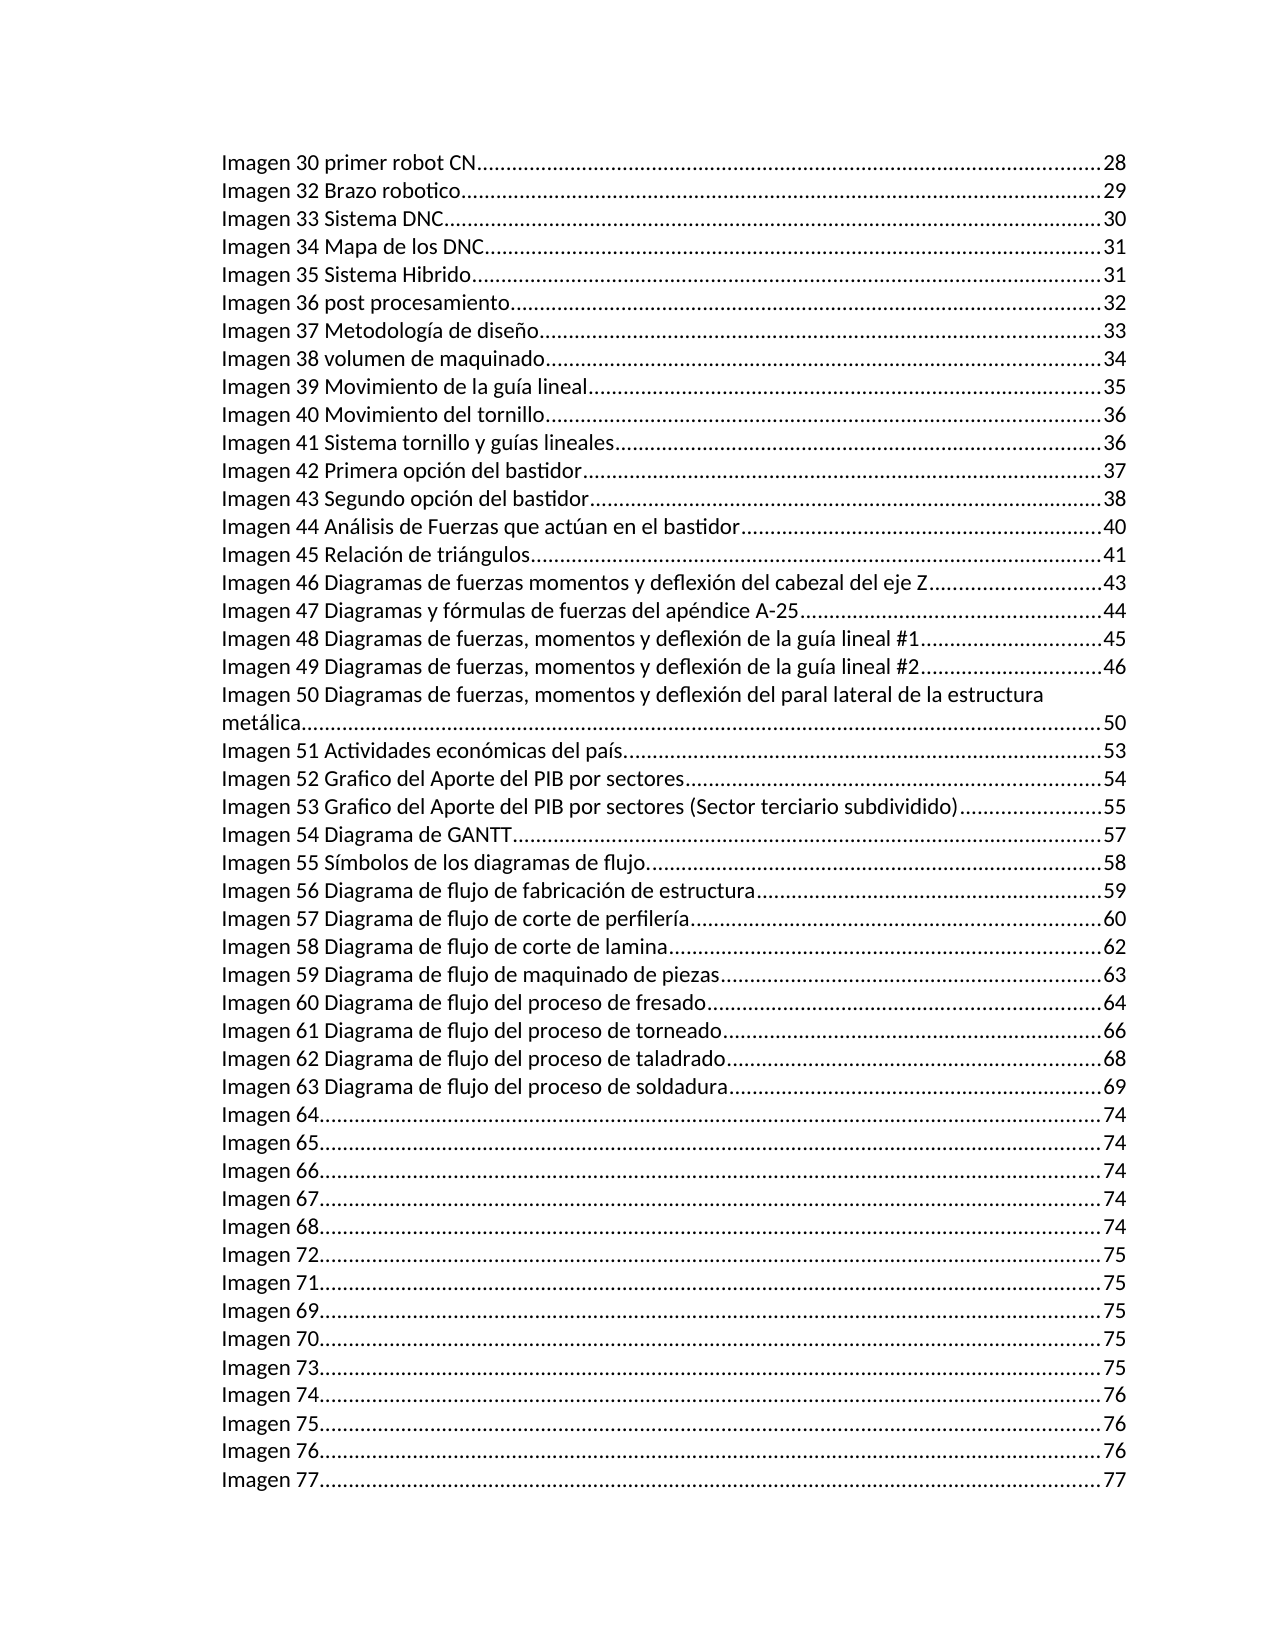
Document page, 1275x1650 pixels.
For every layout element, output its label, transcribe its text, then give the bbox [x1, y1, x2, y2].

text Imagen 55 Símbolos de los diagramas de flujo. 58 [221, 848, 1127, 876]
text Imagen 75 76 [221, 1409, 1127, 1437]
text Imagen 47 Diagramas y fórmulas de fuerzas del apéndice A-25 44 [221, 596, 1127, 624]
text Imagen 73 75 [221, 1353, 1127, 1381]
text Imagen 60 Diagrama de flujo del proceso de fresado 64 [221, 988, 1127, 1016]
text Imagen 36 post procesamiento 32 [221, 288, 1127, 316]
text Imagen 66 74 [221, 1156, 1127, 1184]
text Imagen 54 Diagrama de GANTT 57 [221, 820, 1127, 848]
text Imagen 50 Diagramas de fuerzas, momentos y deflexión del paral lateral de la estructura metálica. 50 [221, 680, 1127, 736]
text Imagen 72 75 [221, 1241, 1127, 1268]
text Imagen 70 75 [221, 1324, 1127, 1353]
text Imagen 61 Diagrama de flujo del proceso de torneado 66 [221, 1016, 1127, 1044]
text Imagen 38 volumen de maquinado 34 [221, 344, 1127, 372]
text Imagen 71 75 [221, 1268, 1127, 1297]
text Imagen 56 Diagrama de flujo de fabricación de estructura 59 [221, 876, 1127, 904]
text Imagen 32 Brazo robotico 29 [221, 176, 1127, 204]
text Imagen 69 75 [221, 1297, 1127, 1324]
text Imagen 46 Diagramas de fuerzas momentos y deflexión del cabezal del eje Z 43 [221, 568, 1127, 596]
text Imagen 77 77 [221, 1465, 1127, 1493]
text Imagen 52 Grafico del Aporte del PIB por sectores 54 [221, 764, 1127, 792]
text Imagen 63 Diagrama de flujo del proceso de soldadura 69 [221, 1072, 1127, 1100]
text Imagen 41 Sistema tornillo y guías lineales 36 [221, 428, 1127, 456]
text Imagen 58 Diagrama de flujo de corte de lamina 62 [221, 932, 1127, 960]
text Imagen 30 primer robot CN 28 [221, 148, 1127, 176]
text Imagen 64 74 [221, 1100, 1127, 1128]
text Imagen 51 Actividades económicas del país. 53 [221, 736, 1127, 764]
text Imagen 44 Análisis de Fuerzas que actúan en el bastidor 40 [221, 512, 1127, 540]
text Imagen 67 74 [221, 1184, 1127, 1212]
text Imagen 42 Primera opción del bastidor 37 [221, 456, 1127, 484]
text Imagen 76 76 [221, 1437, 1127, 1465]
text Imagen 45 Relación de triángulos 41 [221, 540, 1127, 568]
text Imagen 35 Sistema Hibrido 31 [221, 260, 1127, 288]
text Imagen 48 Diagramas de fuerzas, momentos y deflexión de la guía lineal #1 45 [221, 624, 1127, 652]
text Imagen 39 Movimiento de la guía lineal 35 [221, 372, 1127, 400]
text Imagen 59 Diagrama de flujo de maquinado de piezas 63 [221, 960, 1127, 988]
text Imagen 40 Movimiento del tornillo 36 [221, 400, 1127, 428]
text Imagen 53 Grafico del Aporte del PIB por sectores (Sector terciario subdividido) 55 [221, 792, 1127, 820]
text Imagen 62 Diagrama de flujo del proceso de taladrado 68 [221, 1044, 1127, 1072]
text Imagen 34 Mapa de los DNC 31 [221, 232, 1127, 260]
text Imagen 43 Segundo opción del bastidor 38 [221, 484, 1127, 512]
text Imagen 65 74 [221, 1128, 1127, 1156]
text Imagen 37 Metodología de diseño 33 [221, 316, 1127, 344]
text Imagen 57 Diagrama de flujo de corte de perfilería 60 [221, 904, 1127, 932]
text Imagen 49 Diagramas de fuerzas, momentos y deflexión de la guía lineal #2 46 [221, 652, 1127, 680]
text Imagen 74 76 [221, 1381, 1127, 1409]
text Imagen 68 74 [221, 1212, 1127, 1241]
text Imagen 33 Sistema DNC 30 [221, 204, 1127, 232]
